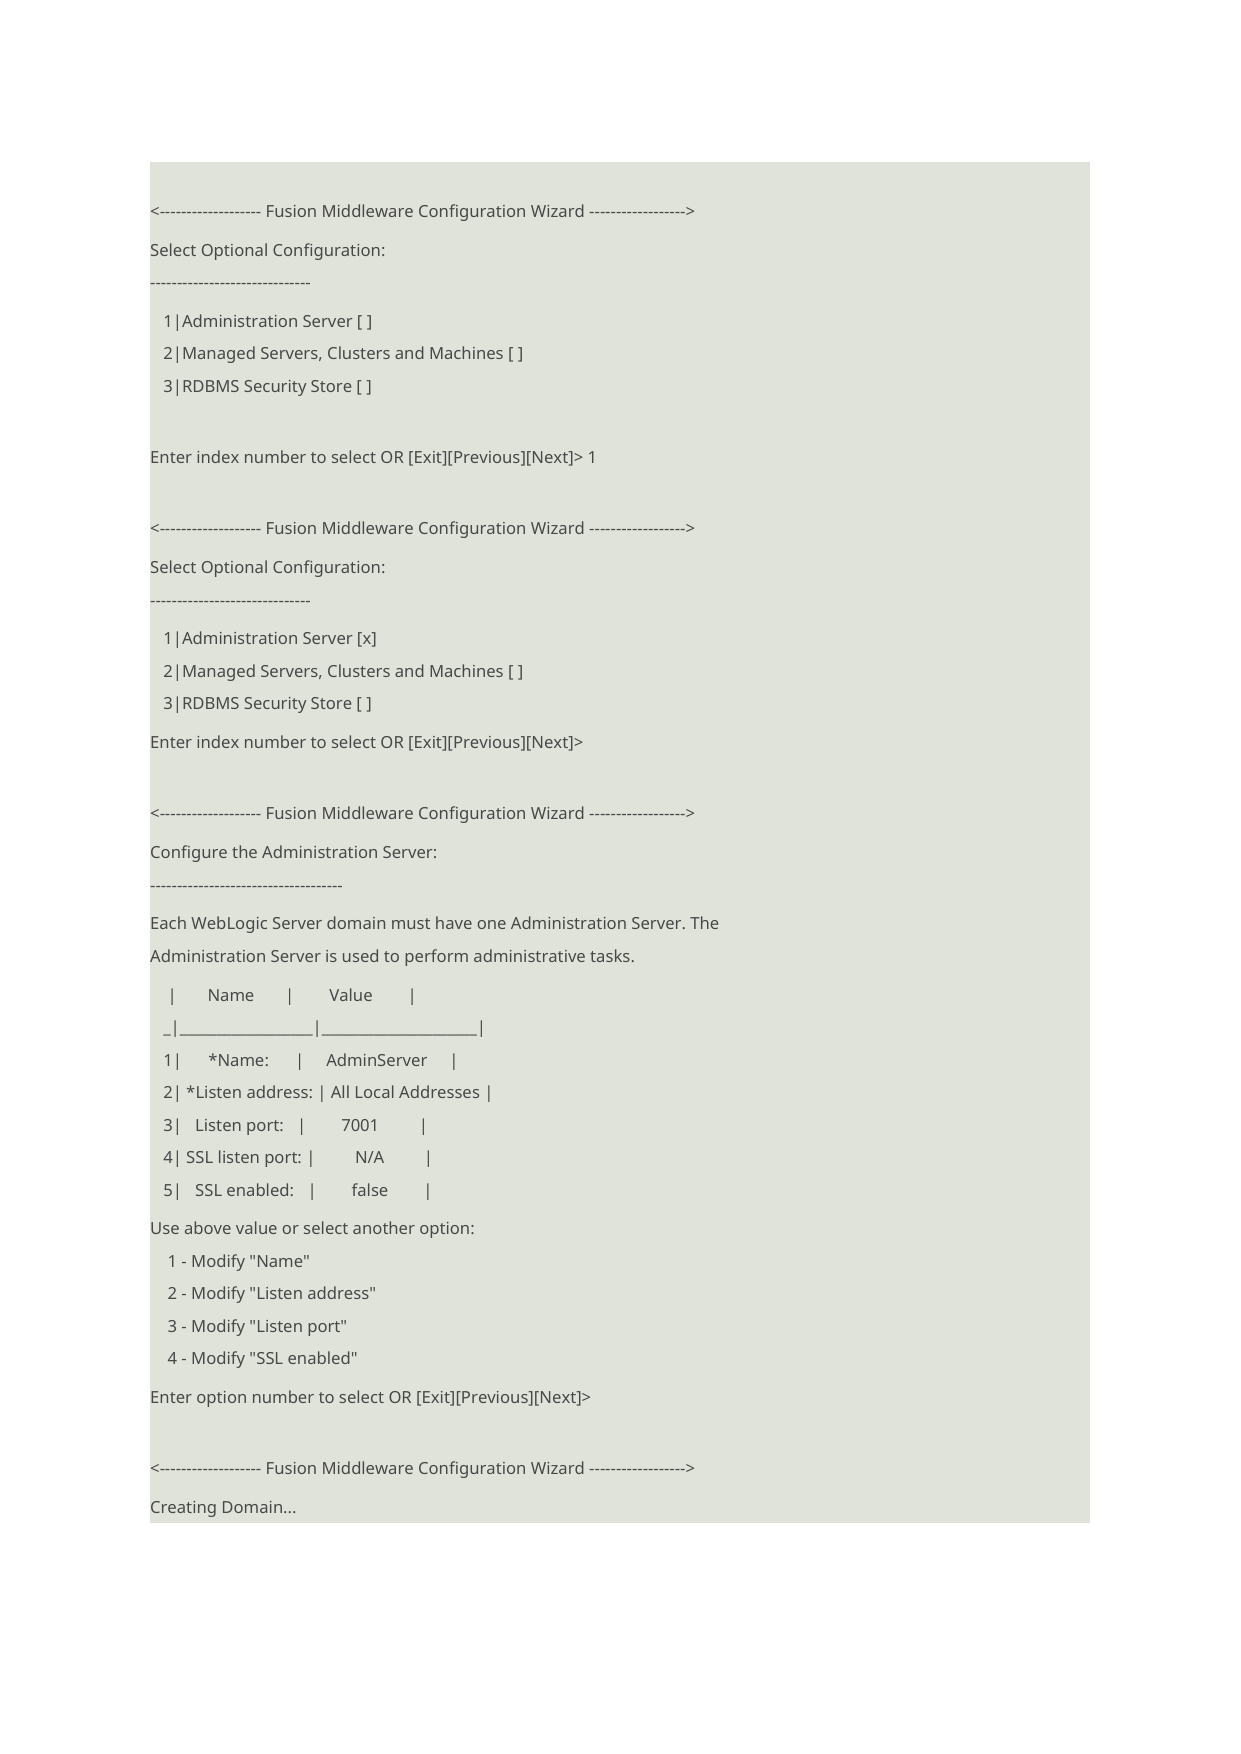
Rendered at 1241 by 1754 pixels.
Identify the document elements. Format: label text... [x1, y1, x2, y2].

text Configure the Administration Server: ------------------------------------ [150, 836, 1090, 901]
text 1|Administration Server [ ] 2|Managed Servers, Clusters and Machines [ ] 3|RDBMS Security Store [ ] [150, 304, 1090, 402]
text <------------------- Fusion Middleware Configuration Wizard ------------------> [150, 764, 1090, 829]
text 1|Administration Server [x] 2|Managed Servers, Clusters and Machines [ ] 3|RDBMS Security Store [ ] [150, 622, 1090, 719]
text <------------------- Fusion Middleware Configuration Wizard ------------------> [150, 479, 1090, 544]
text <------------------- Fusion Middleware Configuration Wizard ------------------> [150, 1419, 1090, 1484]
text Select Optional Configuration: ------------------------------ [150, 551, 1090, 616]
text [150, 162, 1090, 227]
text Select Optional Configuration: ------------------------------ [150, 233, 1090, 298]
text Creating Domain... [150, 1491, 1090, 1523]
text Enter index number to select OR [Exit][Previous][Next]> [150, 726, 1090, 758]
text Each WebLogic Server domain must have one Administration Server. The Administration Server is used to perform administrative tasks. [150, 907, 1090, 972]
text Enter index number to select OR [Exit][Previous][Next]> 1 [150, 408, 1090, 473]
text Use above value or select another option: 1 - Modify "Name" 2 - Modify "Listen address" 3 - Modify "Listen port" 4 - Modify "SSL enabled" [150, 1212, 1090, 1374]
text Enter option number to select OR [Exit][Previous][Next]> [150, 1381, 1090, 1413]
text | Name | Value | _|__________________|_____________________| 1| *Name: | AdminServer | 2| *Listen address: | All Local Addresses | 3| Listen port: | 7001 | 4| SSL listen port: | N/A | 5| SSL enabled: | false | [150, 978, 1090, 1206]
